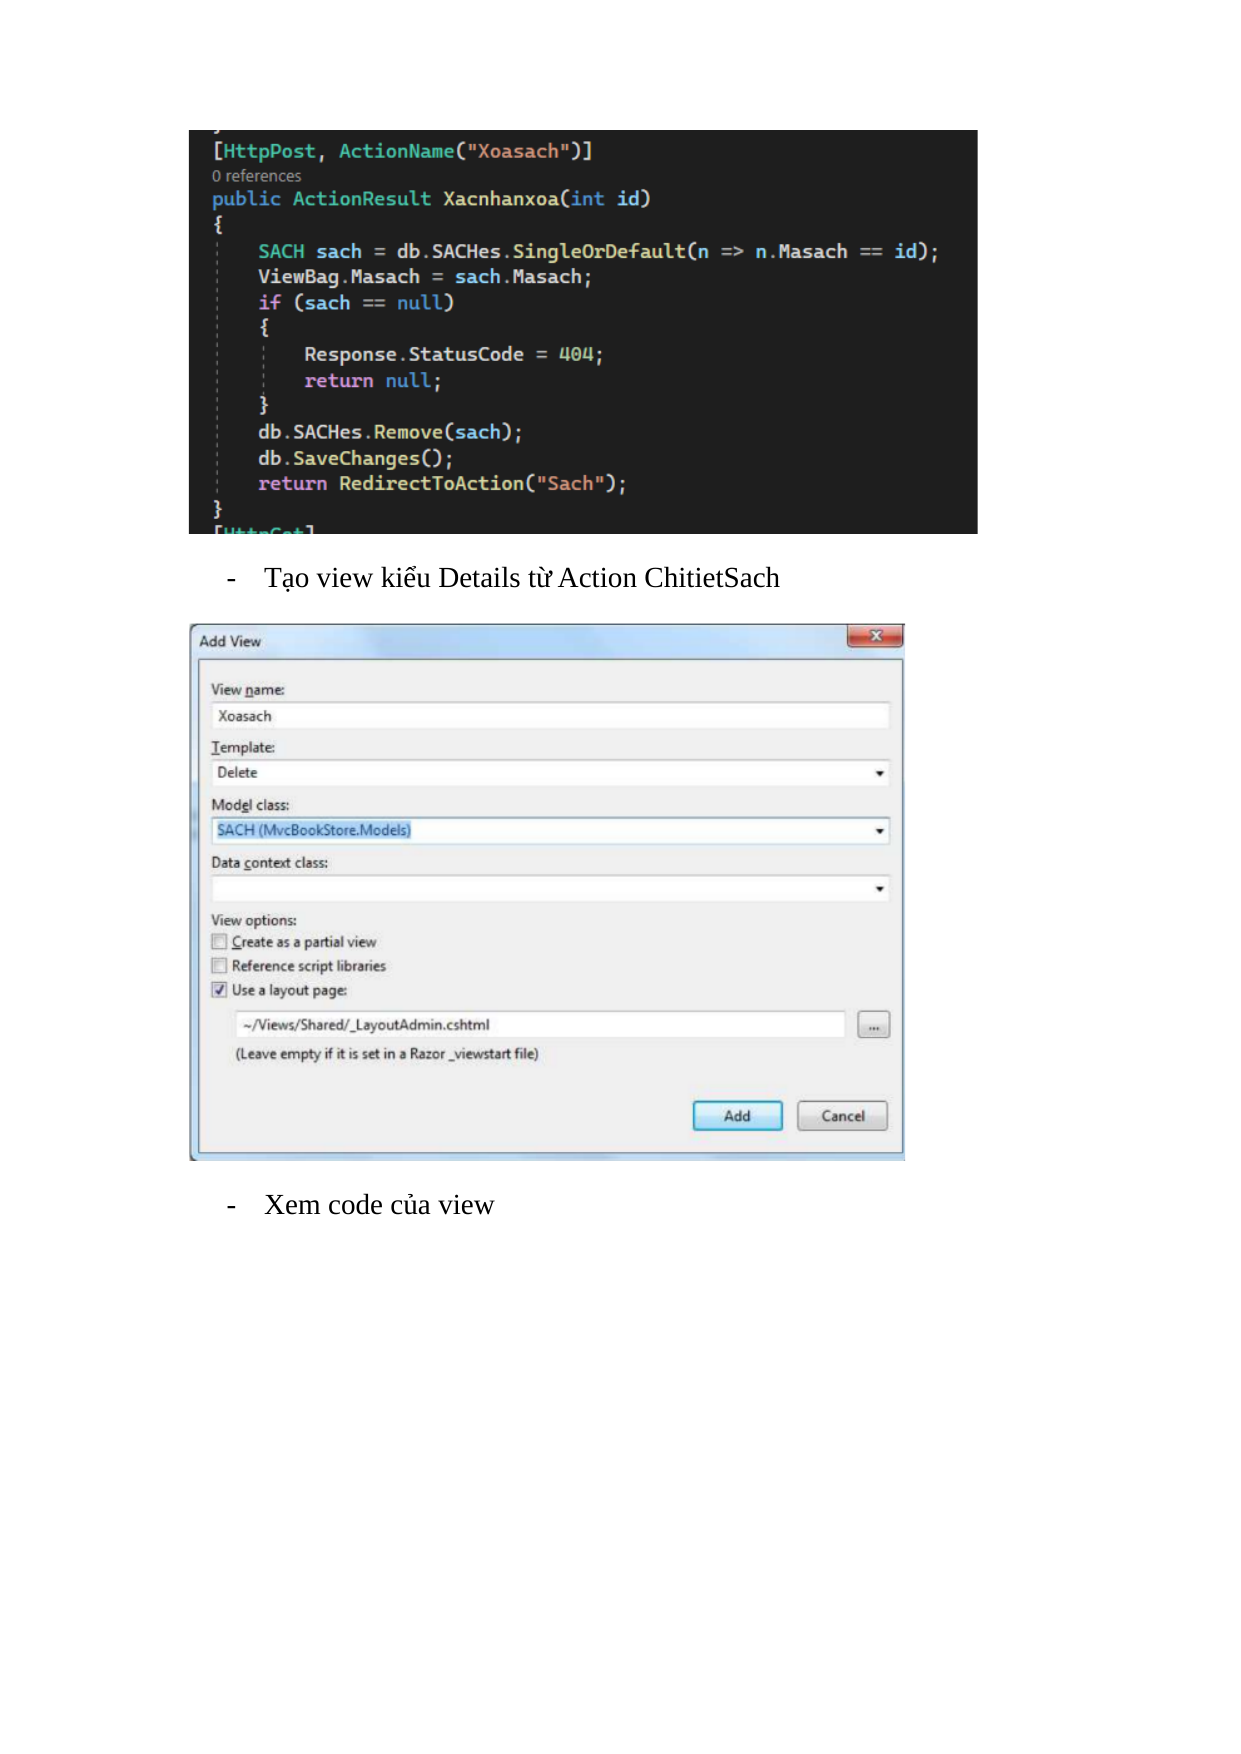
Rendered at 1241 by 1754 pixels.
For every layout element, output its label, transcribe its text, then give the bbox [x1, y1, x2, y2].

list Tạo view kiểu Details từ Action ChitietSach [226, 560, 1110, 594]
picture [188, 130, 978, 534]
list Xem code của view [226, 1187, 1110, 1221]
picture [188, 620, 906, 1161]
